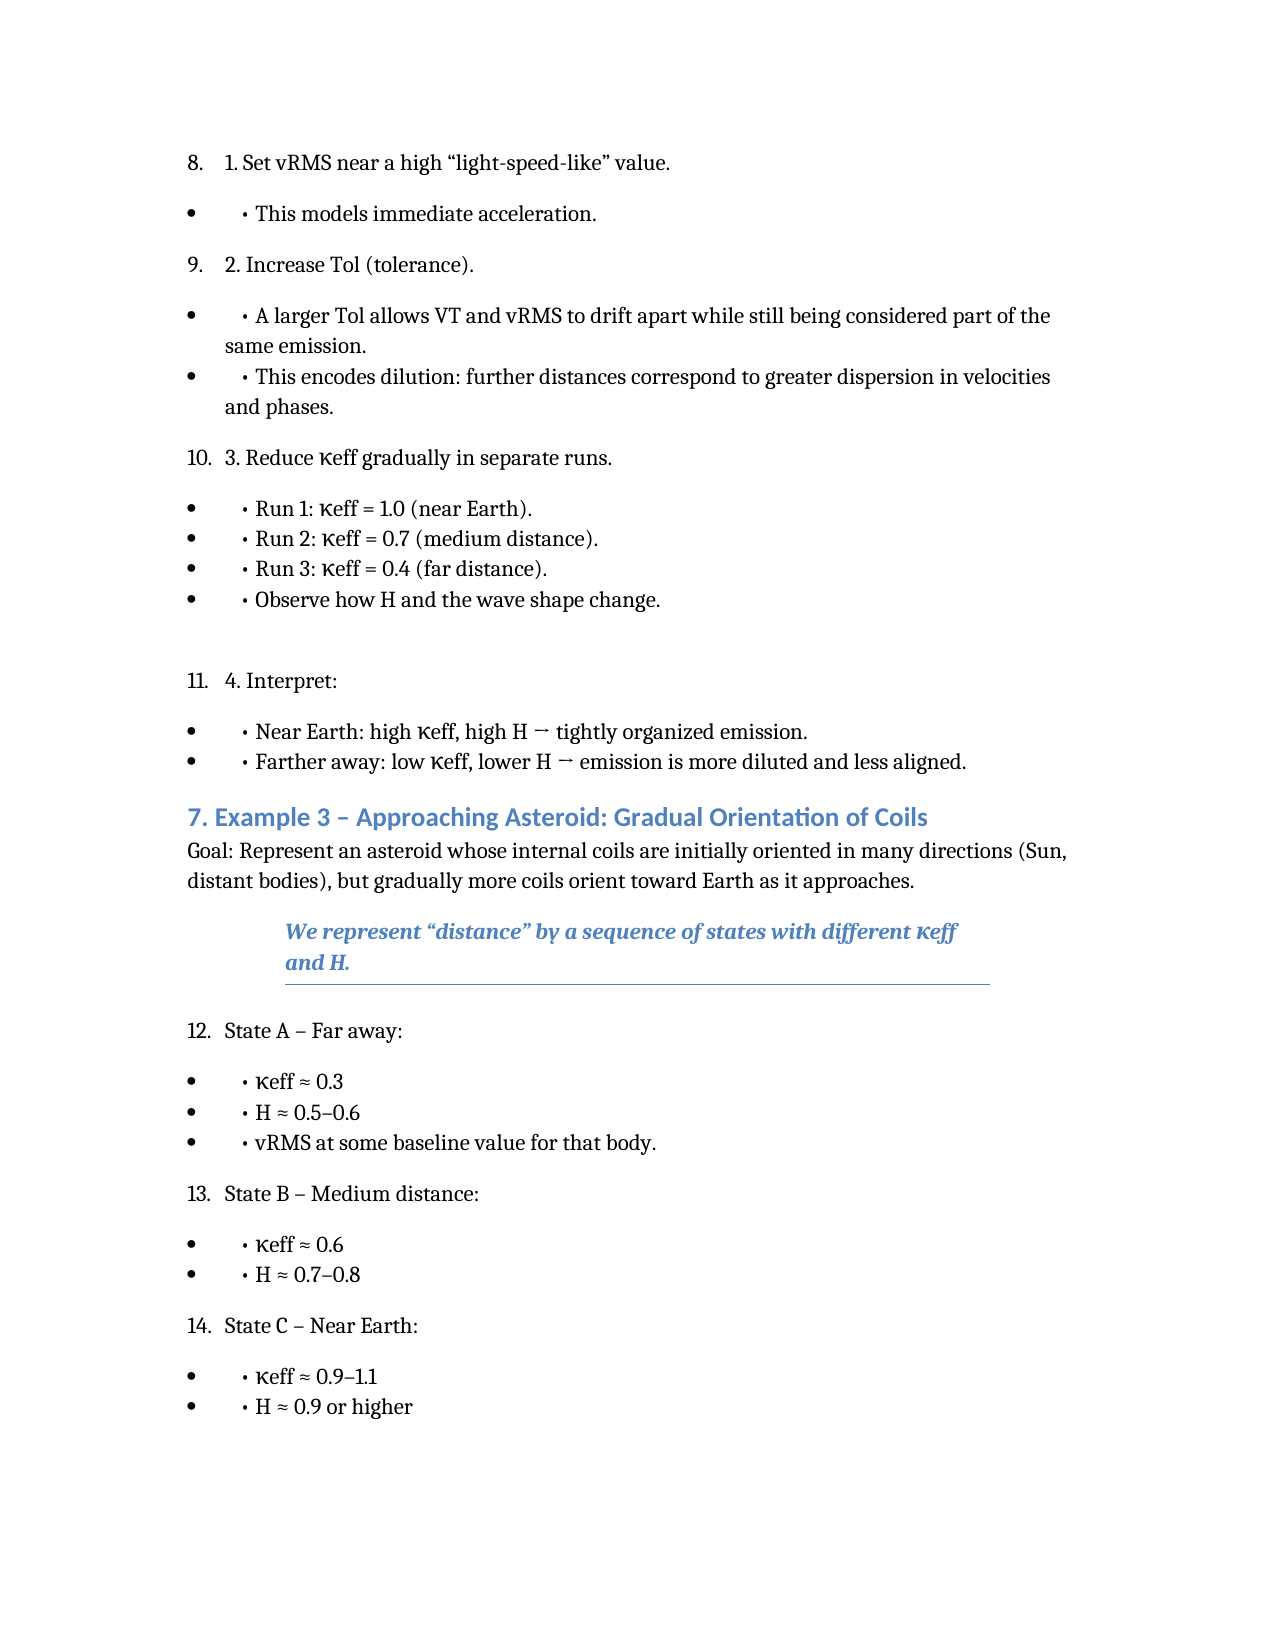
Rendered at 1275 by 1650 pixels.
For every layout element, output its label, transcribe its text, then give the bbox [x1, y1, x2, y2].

list • H ≈ 0.5–0.6 [187, 1099, 1087, 1126]
list State B – Medium distance: [187, 1181, 1087, 1207]
list • Run 2: κeff = 0.7 (medium distance). [187, 526, 1087, 552]
list • Farther away: low κeff, lower H → emission is more diluted and less aligned. [187, 749, 1087, 775]
text We represent “distance” by a sequence of states with different κeff and H. [285, 919, 990, 984]
list 1. Set vRMS near a high “light-speed-like” value. [187, 150, 1087, 176]
list • Near Earth: high κeff, high H → tightly organized emission. [187, 719, 1087, 745]
text Goal: Represent an asteroid whose internal coils are initially oriented in many directions (Sun, distant bodies), but gradually more coils orient toward Earth as it approaches. [187, 838, 1087, 894]
list • κeff ≈ 0.9–1.1 [187, 1364, 1087, 1390]
list 3. Reduce κeff gradually in separate runs. [187, 445, 1087, 471]
list • Run 1: κeff = 1.0 (near Earth). [187, 496, 1087, 522]
list 4. Interpret: [187, 668, 1087, 694]
list • Observe how H and the wave shape change. [187, 586, 1087, 613]
list • H ≈ 0.7–0.8 [187, 1262, 1087, 1288]
list • Run 3: κeff = 0.4 (far distance). [187, 556, 1087, 583]
list • A larger Tol allows VT and vRMS to drift apart while still being considered part of the same emission. [187, 303, 1087, 360]
list • κeff ≈ 0.3 [187, 1069, 1087, 1096]
subtitle 7. Example 3 – Approaching Asteroid: Gradual Orientation of Coils [187, 800, 1087, 833]
list State C – Near Earth: [187, 1313, 1087, 1339]
list • This encodes dilution: further distances correspond to greater dispersion in velocities and phases. [187, 363, 1087, 420]
list 2. Increase Tol (tolerance). [187, 252, 1087, 278]
list • vRMS at some baseline value for that body. [187, 1129, 1087, 1156]
list State A – Far away: [187, 1018, 1087, 1044]
list • This models immediate acceleration. [187, 201, 1087, 227]
list • H ≈ 0.9 or higher [187, 1394, 1087, 1421]
list • κeff ≈ 0.6 [187, 1232, 1087, 1258]
